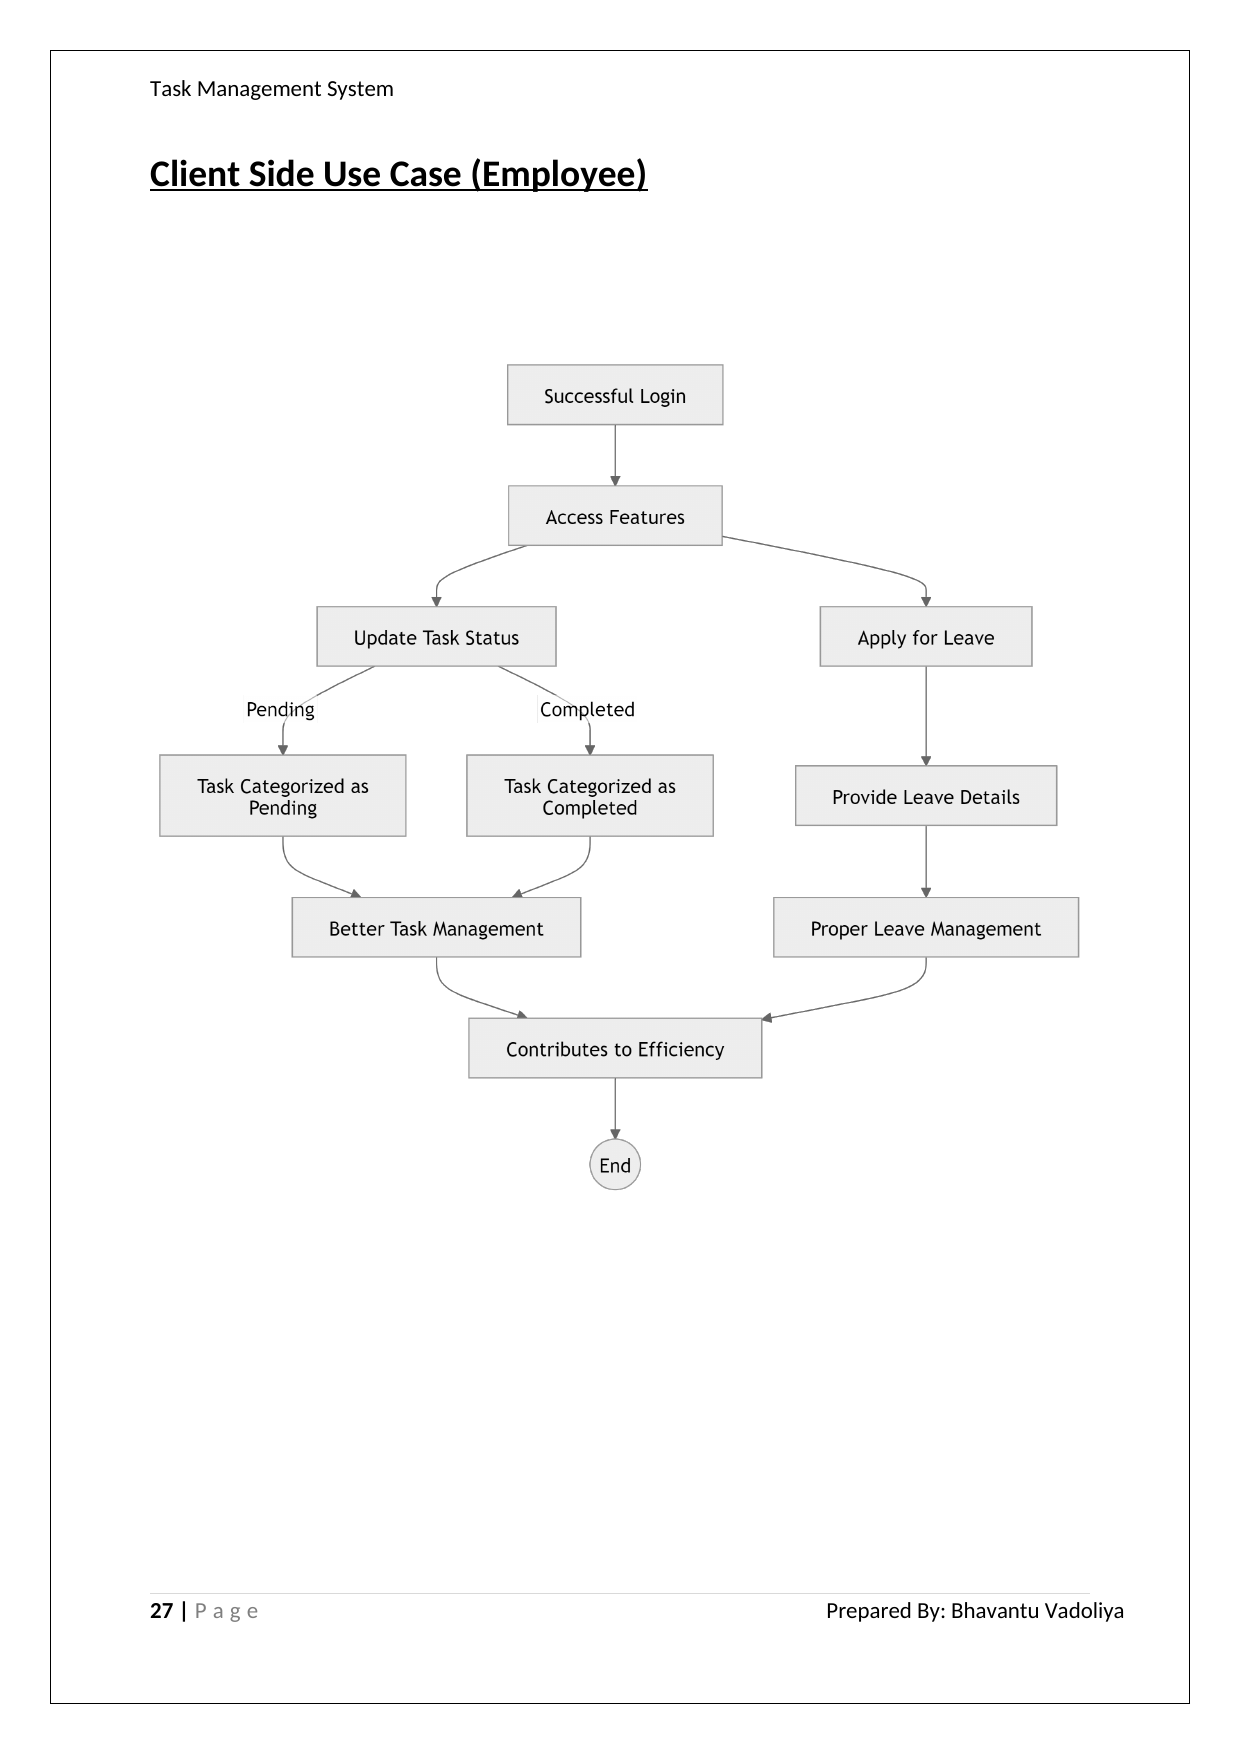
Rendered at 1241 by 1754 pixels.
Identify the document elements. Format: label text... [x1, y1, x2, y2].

picture [150, 355, 1088, 1199]
text Client Side Use Case (Employee) [150, 150, 1090, 196]
